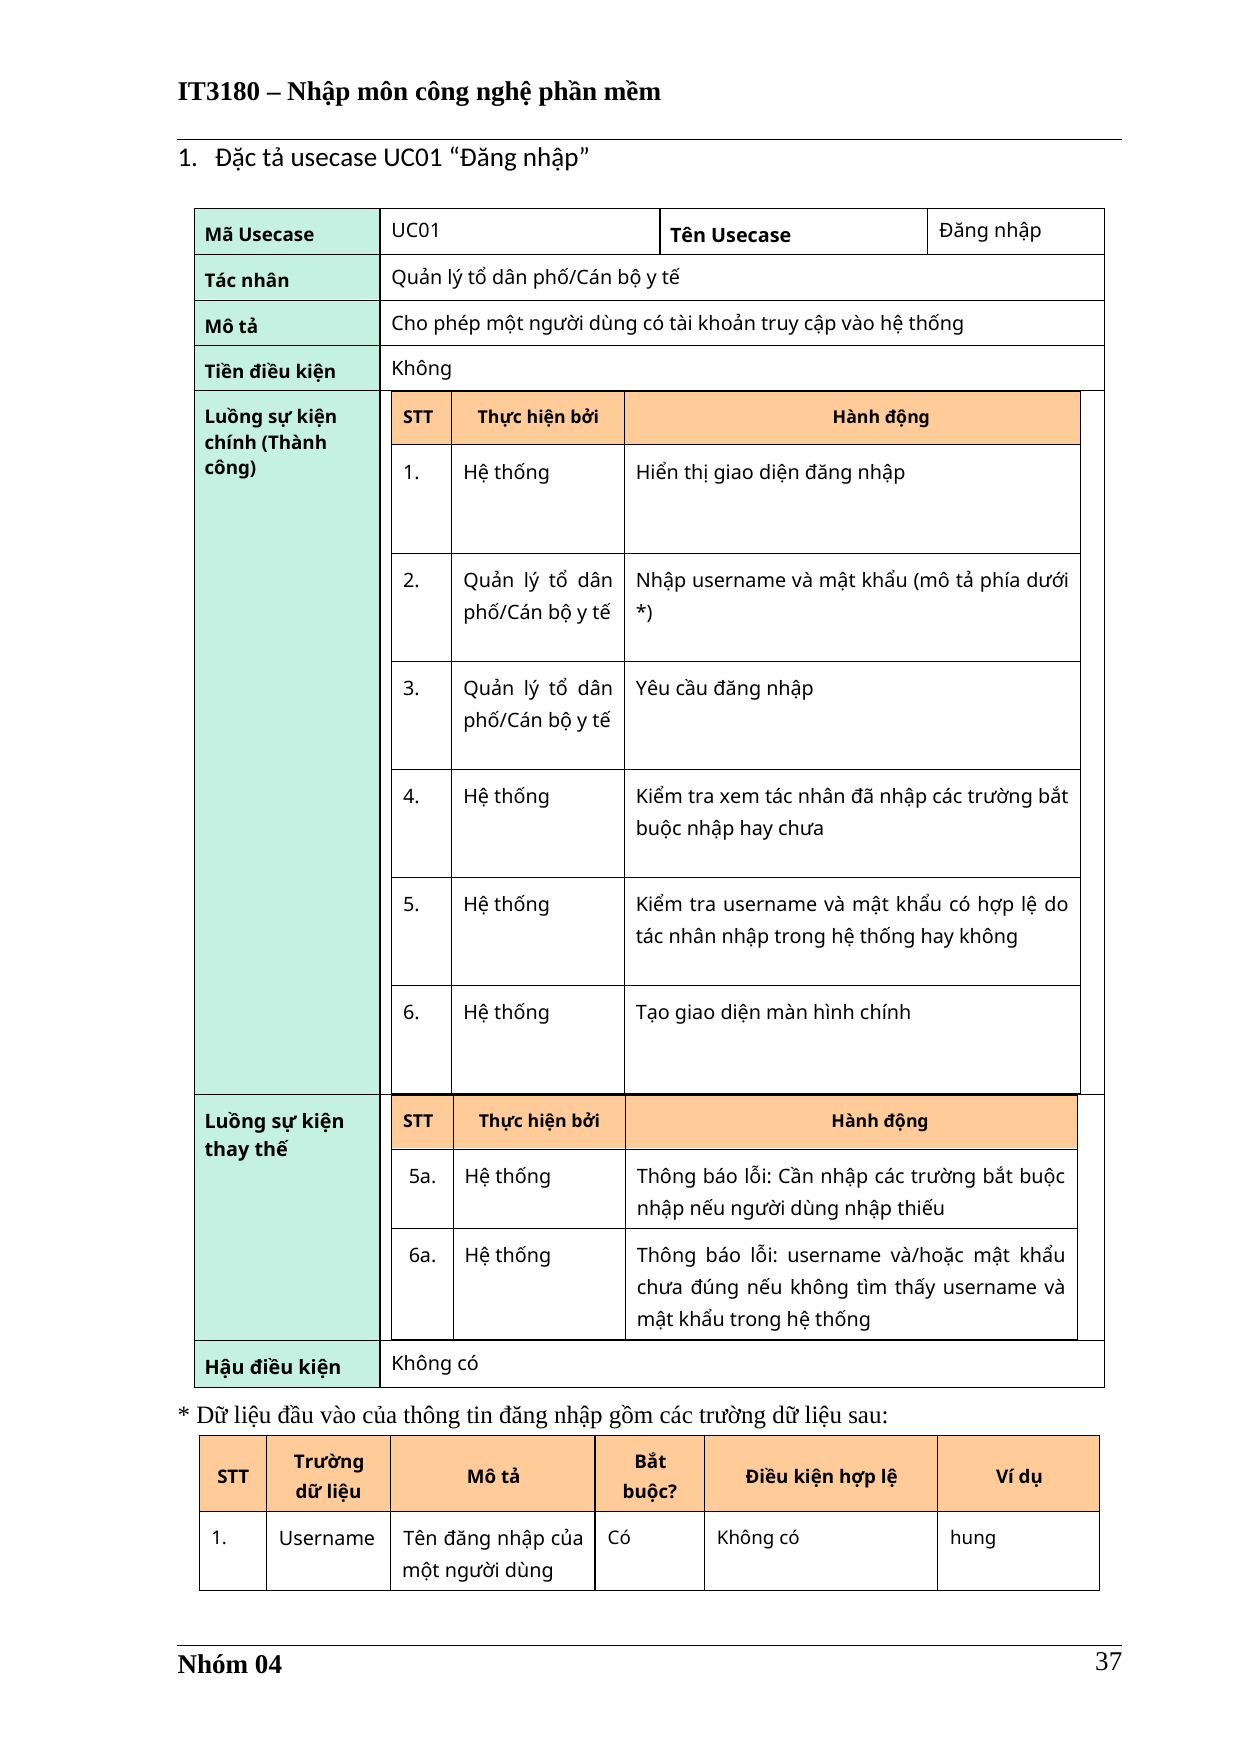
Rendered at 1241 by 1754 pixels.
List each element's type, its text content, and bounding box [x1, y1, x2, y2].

text * Dữ liệu đầu vào của thông tin đăng nhập gồm các trường dữ liệu sau: [177, 1400, 1122, 1429]
table_cell [454, 1229, 625, 1339]
table_cell Hậu điều kiện [195, 1341, 379, 1387]
table_cell [392, 1150, 453, 1228]
table_header Ví dụ [938, 1436, 1099, 1511]
table_cell [625, 878, 1080, 985]
table_cell [452, 878, 624, 985]
table_cell Luồng sự kiện thay thế [195, 1095, 379, 1340]
table_cell [626, 1150, 1077, 1228]
table_header Mã Usecase [195, 209, 379, 254]
table_cell [625, 770, 1080, 877]
table_cell [1081, 391, 1104, 1094]
table_cell [452, 445, 624, 553]
table_cell hung [938, 1512, 1099, 1589]
table_cell Tên đăng nhập của một người dùng [391, 1512, 594, 1589]
table_cell [625, 445, 1080, 553]
table_cell [625, 662, 1080, 769]
list Đặc tả usecase UC01 “Đăng nhập” [177, 140, 1122, 173]
table_cell Mô tả [195, 301, 379, 345]
table_cell [452, 662, 624, 769]
table_cell [1078, 1095, 1104, 1340]
table_cell [392, 770, 451, 877]
table_cell Luồng sự kiện chính (Thành công) [195, 391, 379, 1094]
table_header UC01 [381, 209, 659, 254]
table_cell [392, 554, 451, 661]
table_cell Quản lý tổ dân phố/Cán bộ y tế [381, 255, 1104, 299]
table_cell Không có [705, 1512, 937, 1589]
table_cell [452, 554, 624, 661]
table_cell Có [596, 1512, 704, 1589]
table_cell [200, 1512, 266, 1589]
table_header STT [200, 1436, 266, 1511]
table_header Mô tả [391, 1436, 594, 1511]
table_cell Username [267, 1512, 390, 1589]
table_cell [381, 391, 391, 1094]
table_cell [454, 1150, 625, 1228]
table_cell Tiền điều kiện [195, 346, 379, 390]
table_cell Không [381, 346, 1104, 390]
table_cell [392, 662, 451, 769]
table_cell [452, 770, 624, 877]
table_cell [392, 878, 451, 985]
table_cell Cho phép một người dùng có tài khoản truy cập vào hệ thống [381, 301, 1104, 345]
table_cell [452, 986, 624, 1093]
table_cell Không có [381, 1341, 1104, 1387]
table_cell [625, 986, 1080, 1093]
table_cell [381, 1095, 391, 1340]
table_cell [626, 1229, 1077, 1339]
table_header Điều kiện hợp lệ [705, 1436, 937, 1511]
table_header Bắt buộc? [596, 1436, 704, 1511]
table_header Trường dữ liệu [267, 1436, 390, 1511]
table_cell [392, 1229, 453, 1339]
table_cell [392, 986, 451, 1093]
table_cell [392, 445, 451, 553]
table_header Tên Usecase [661, 209, 927, 254]
table_cell [625, 554, 1080, 661]
table_cell Tác nhân [195, 255, 379, 299]
table_header Đăng nhập [928, 209, 1104, 254]
